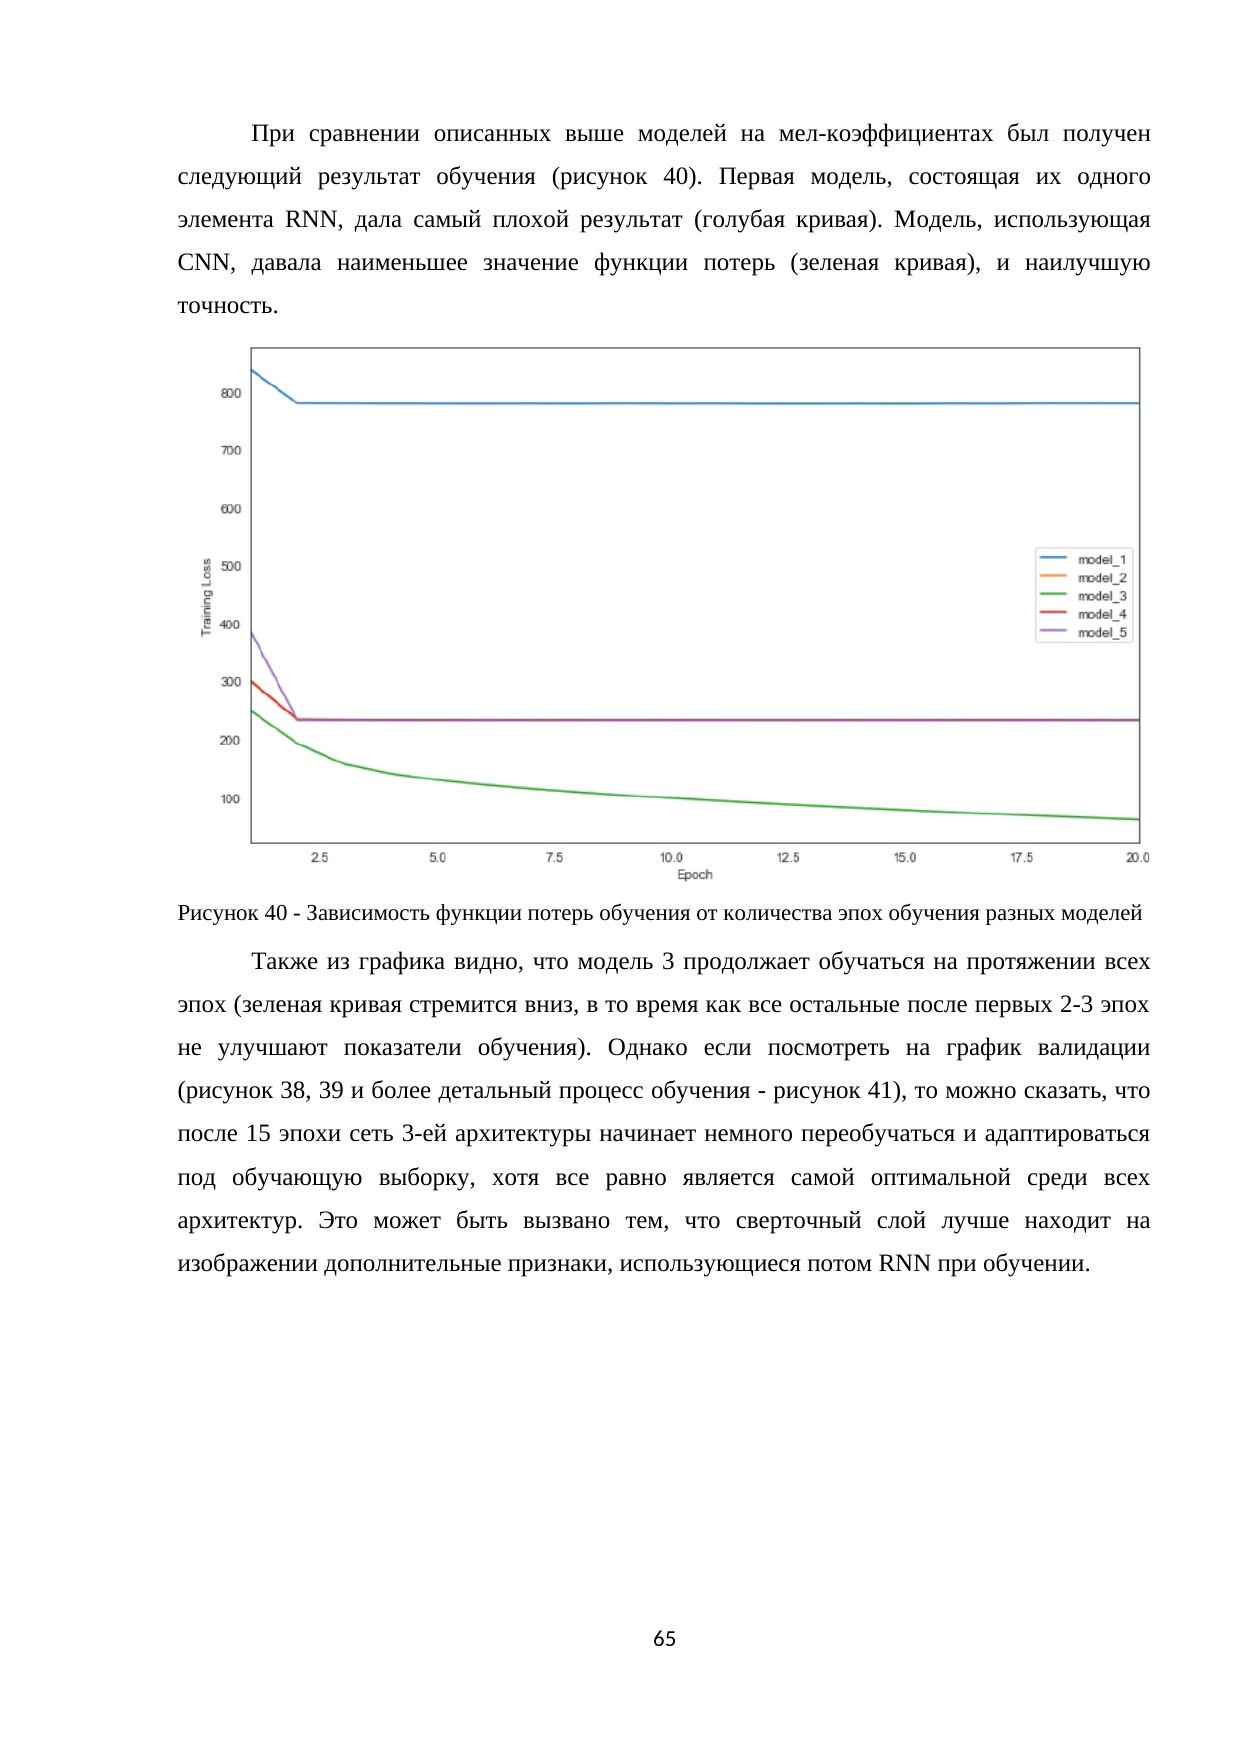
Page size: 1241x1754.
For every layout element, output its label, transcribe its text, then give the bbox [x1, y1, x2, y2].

text Рисунок 40 - Зависимость функции потерь обучения от количества эпох обучения разных моделей [177, 899, 1152, 925]
text При сравнении описанных выше моделей на мел-коэффициентах был получен следующий результат обучения (рисунок 40). Первая модель, состоящая их одного элемента RNN, дала самый плохой результат (голубая кривая). Модель, использующая CNN, давала наименьшее значение функции потерь (зеленая кривая), и наилучшую точность. [177, 118, 1152, 319]
picture [177, 333, 1182, 885]
text Также из графика видно, что модель 3 продолжает обучаться на протяжении всех эпох (зеленая кривая стремится вниз, в то время как все остальные после первых 2-3 эпох не улучшают показатели обучения). Однако если посмотреть на график валидации (рисунок 38, 39 и более детальный процесс обучения - рисунок 41), то можно сказать, что после 15 эпохи сеть 3-ей архитектуры начинает немного переобучаться и адаптироваться под обучающую выборку, хотя все равно является самой оптимальной среди всех архитектур. Это может быть вызвано тем, что сверточный слой лучше находит на изображении дополнительные признаки, использующиеся потом RNN при обучении. [177, 946, 1152, 1277]
